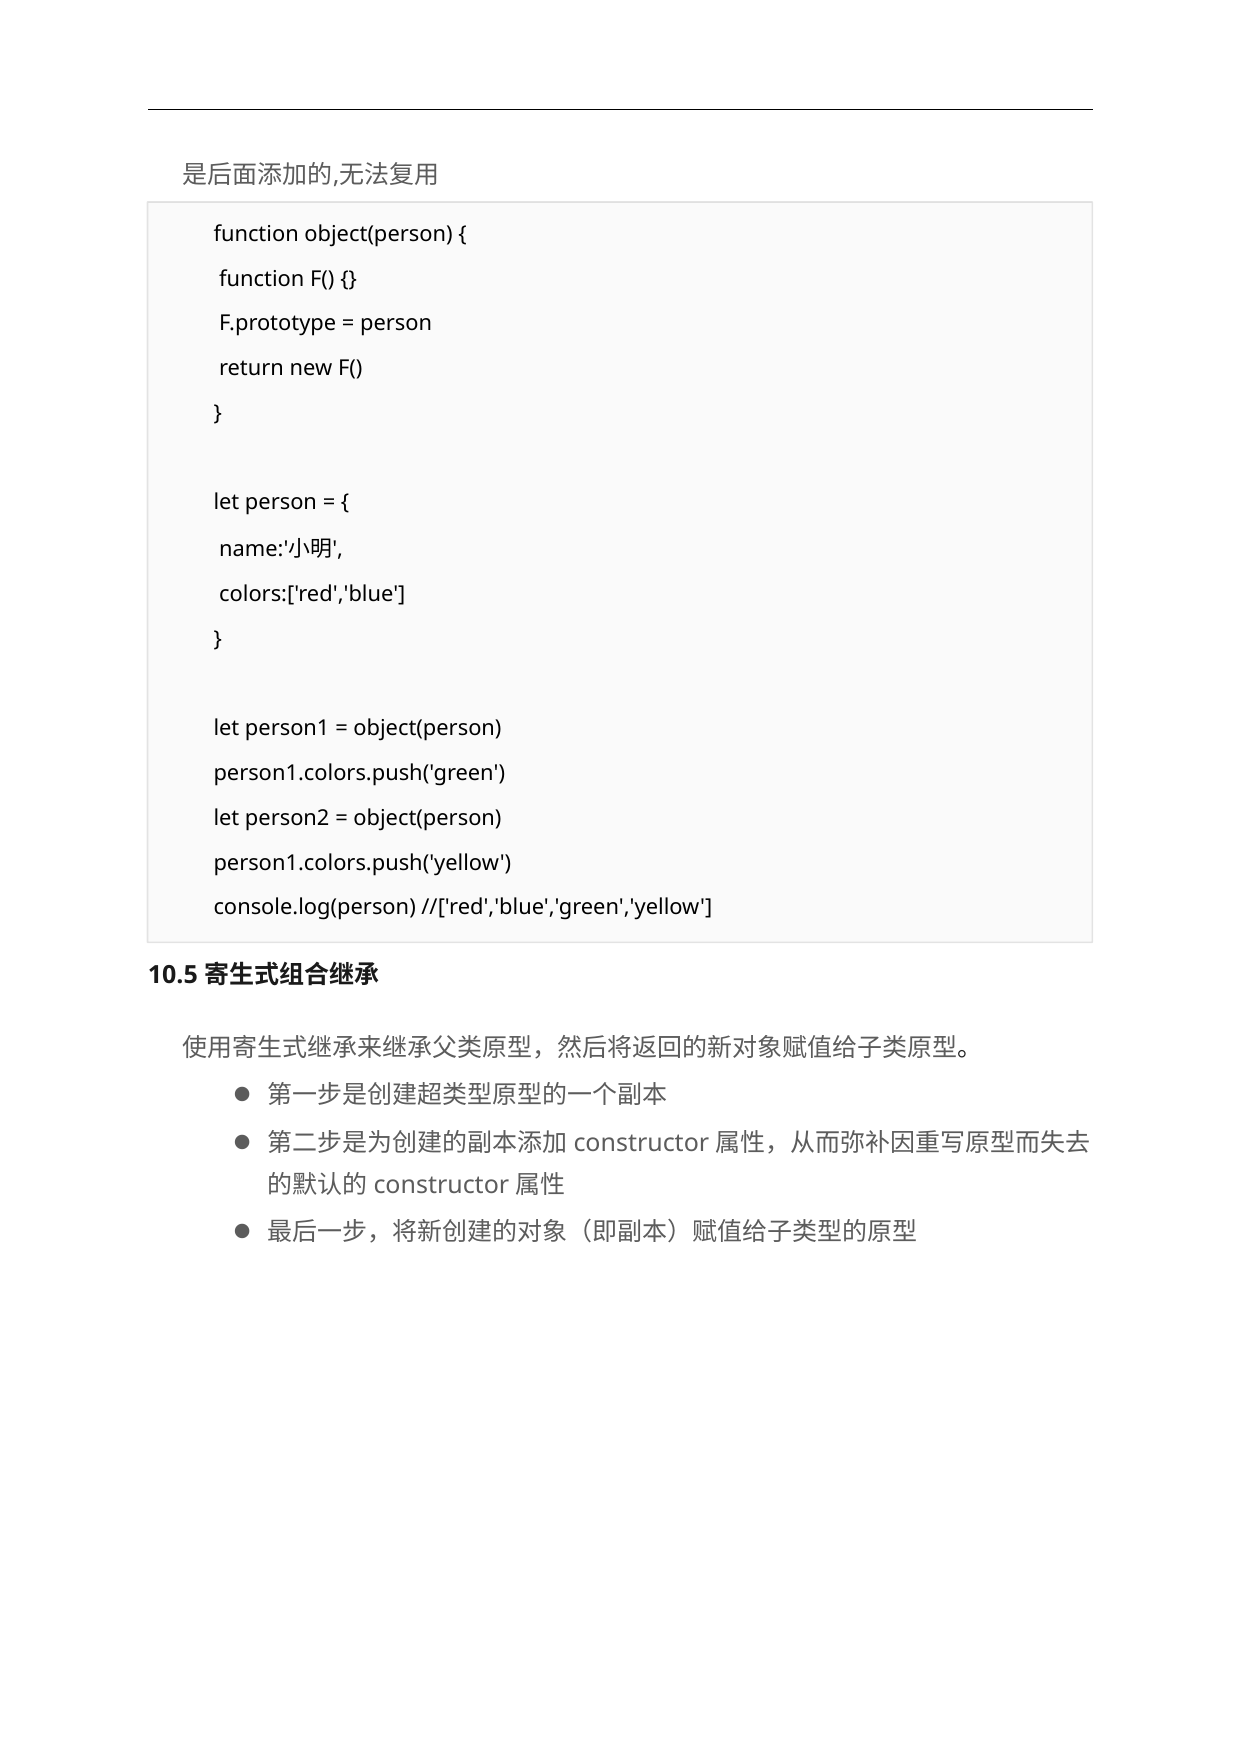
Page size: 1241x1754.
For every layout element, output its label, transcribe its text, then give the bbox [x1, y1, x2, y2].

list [183, 151, 1093, 193]
list 第一步是创建超类型原型的一个副本 [233, 1072, 1093, 1114]
subtitle 10.5 寄生式组合继承 [148, 952, 1093, 993]
list 使用寄生式继承来继承父类原型，然后将返回的新对象赋值给子类原型。 [183, 1025, 1093, 1066]
list 最后一步，将新创建的对象（即副本）赋值给子类型的原型 [233, 1209, 1093, 1251]
list 第二步是为创建的副本添加 constructor 属性，从而弥补因重写原型而失去的默认的 constructor 属性 [233, 1120, 1093, 1203]
